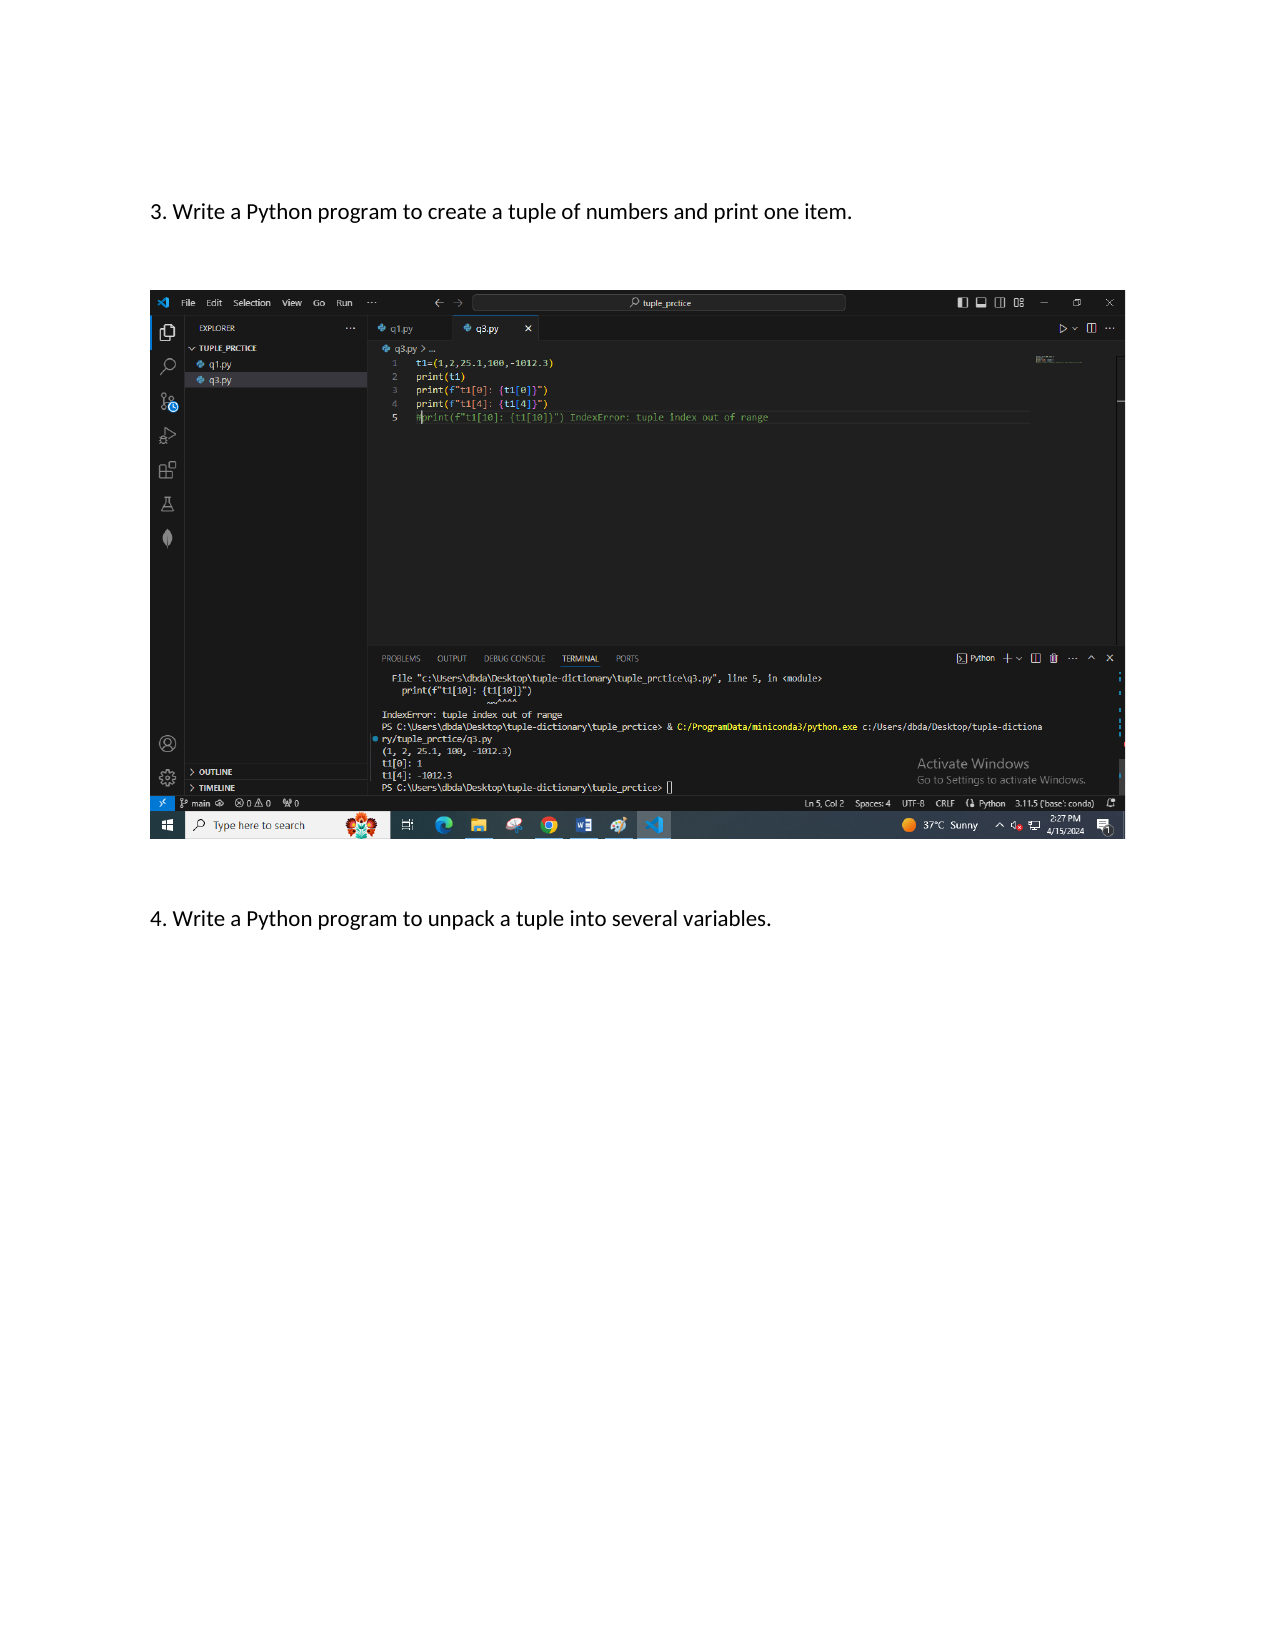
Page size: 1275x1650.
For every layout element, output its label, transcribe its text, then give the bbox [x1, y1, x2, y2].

picture [150, 290, 1125, 839]
text 4. Write a Python program to unpack a tuple into several variables. [150, 904, 1125, 932]
text 3. Write a Python program to create a tuple of numbers and print one item. [150, 197, 1125, 225]
